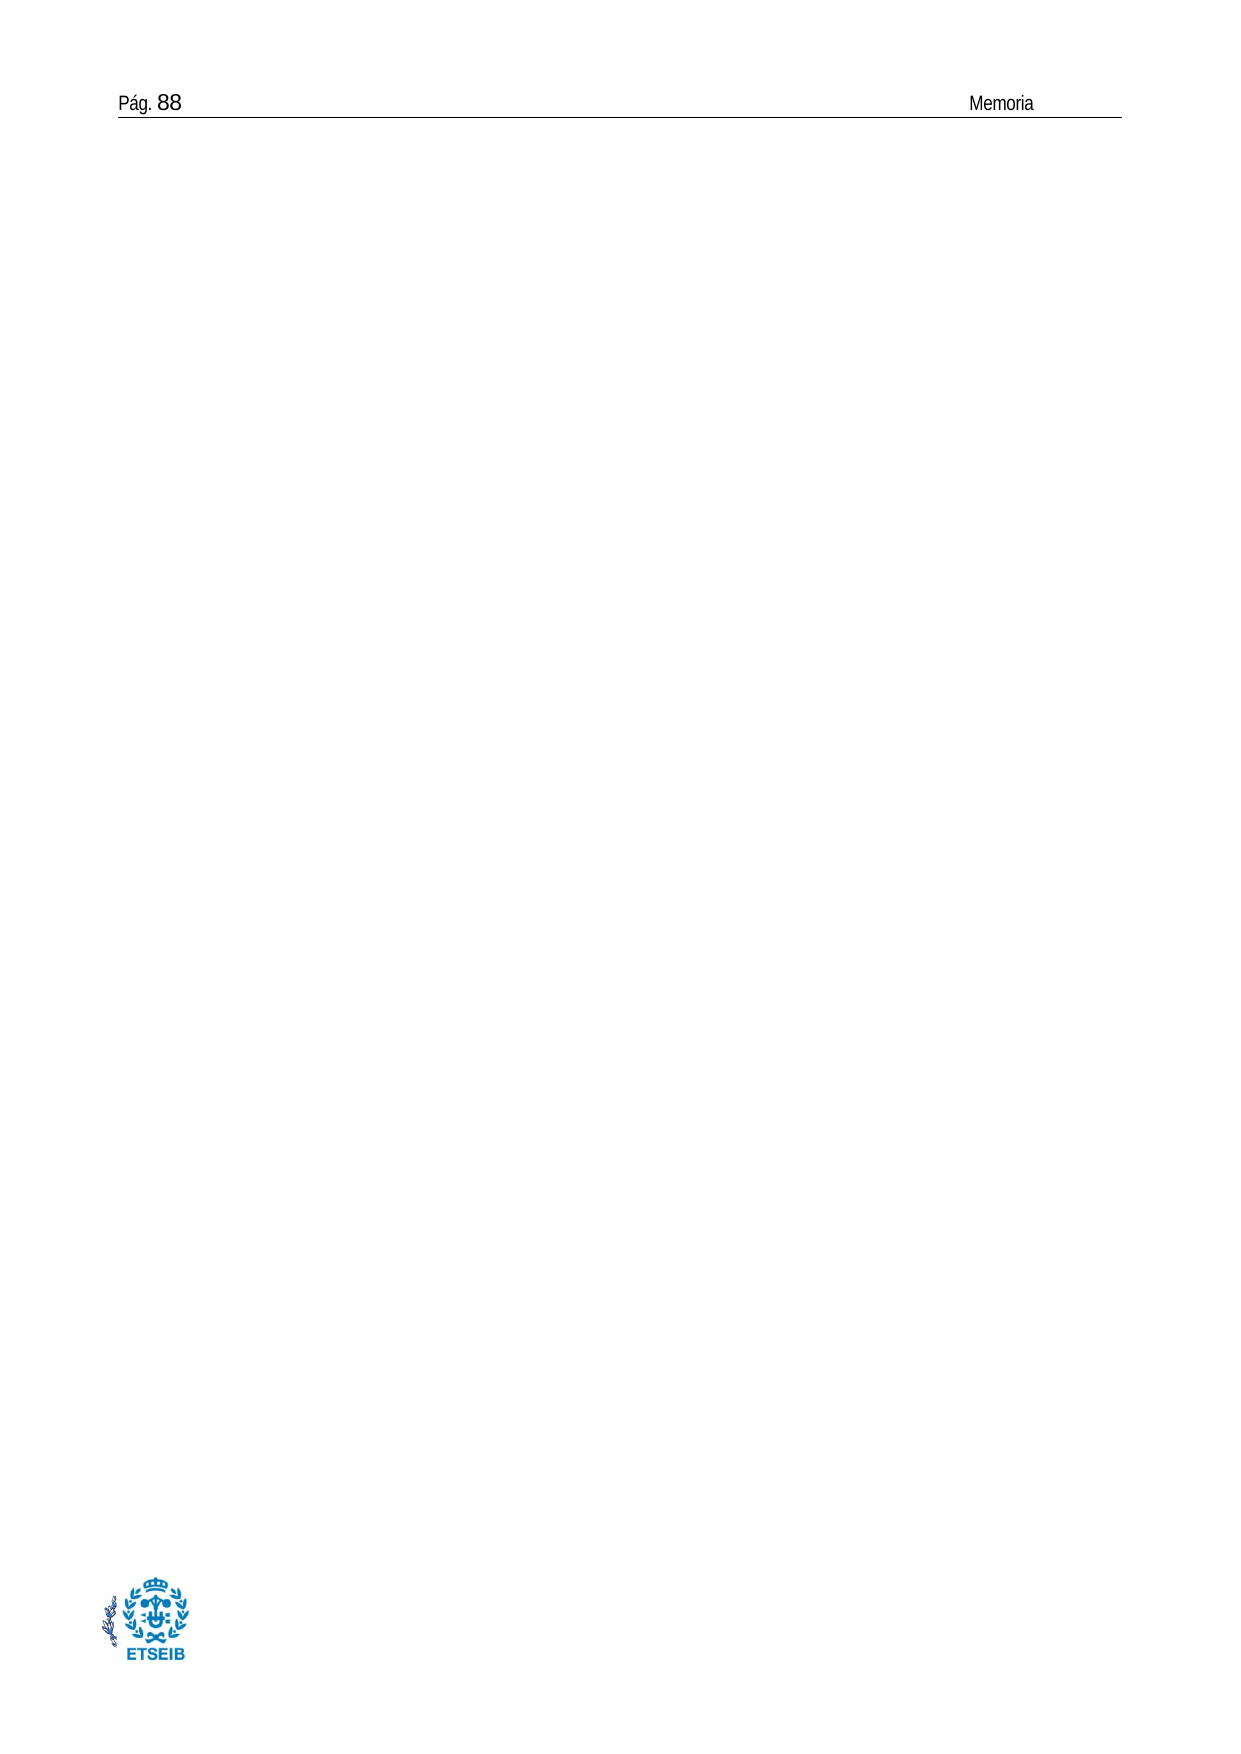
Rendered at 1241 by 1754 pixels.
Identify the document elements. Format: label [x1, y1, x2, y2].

picture [116, 1575, 195, 1664]
